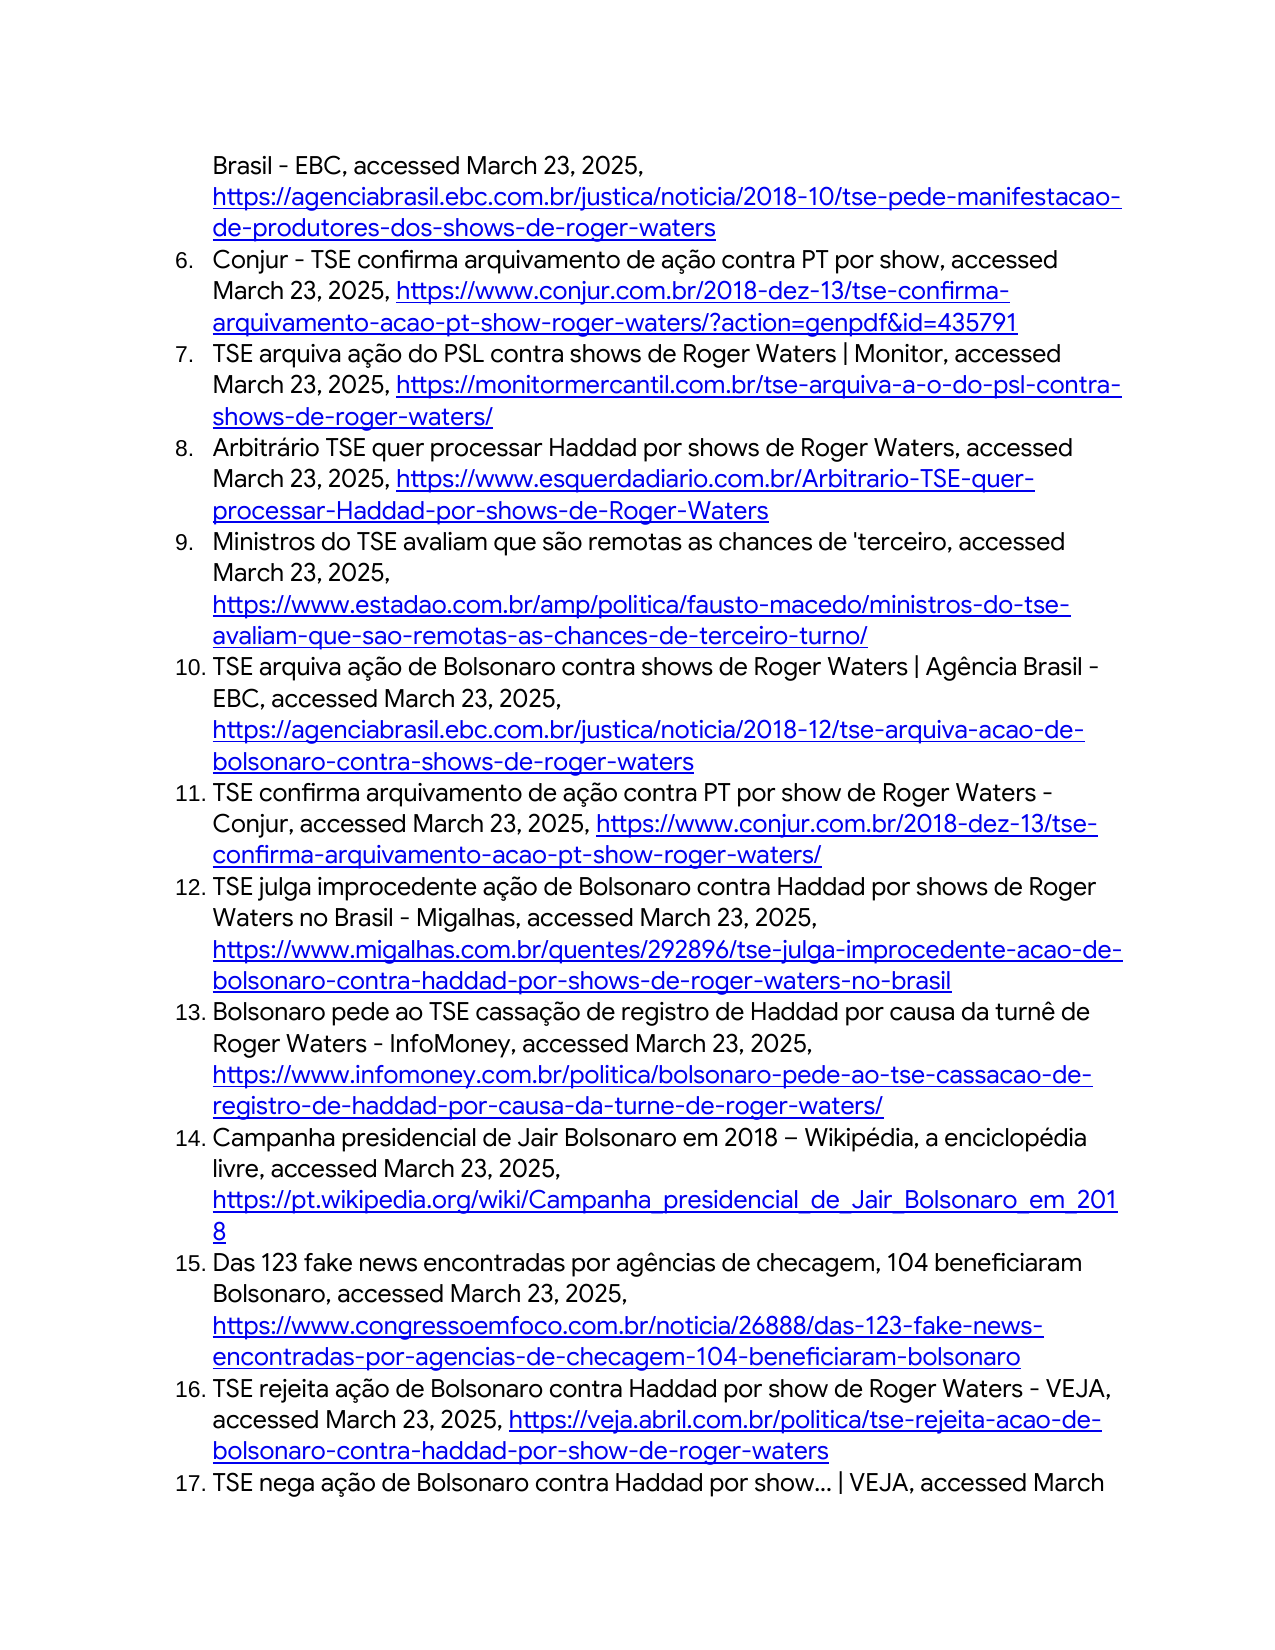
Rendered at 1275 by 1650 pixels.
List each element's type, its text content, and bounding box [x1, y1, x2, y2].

list Ministros do TSE avaliam que são remotas as chances de 'terceiro, accessed March 23, 2025, https://www.estadao.com.br/amp/politica/fausto-macedo/ministros-do-tse-avaliam-que-sao-remotas-as-chances-de-terceiro-turno/ [175, 526, 1125, 652]
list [175, 150, 1125, 244]
list TSE arquiva ação do PSL contra shows de Roger Waters | Monitor, accessed March 23, 2025, https://monitormercantil.com.br/tse-arquiva-a-o-do-psl-contra-shows-de-roger-waters/ [175, 338, 1125, 432]
list Conjur - TSE confirma arquivamento de ação contra PT por show, accessed March 23, 2025, https://www.conjur.com.br/2018-dez-13/tse-confirma-arquivamento-acao-pt-show-roger-waters/?action=genpdf&id=435791 [175, 244, 1125, 338]
list TSE confirma arquivamento de ação contra PT por show de Roger Waters - Conjur, accessed March 23, 2025, https://www.conjur.com.br/2018-dez-13/tse-confirma-arquivamento-acao-pt-show-roger-waters/ [175, 777, 1125, 871]
list Campanha presidencial de Jair Bolsonaro em 2018 – Wikipédia, a enciclopédia livre, accessed March 23, 2025, https://pt.wikipedia.org/wiki/Campanha_presidencial_de_Jair_Bolsonaro_em_2018 [175, 1122, 1125, 1247]
list Das 123 fake news encontradas por agências de checagem, 104 beneficiaram Bolsonaro, accessed March 23, 2025, https://www.congressoemfoco.com.br/noticia/26888/das-123-fake-news-encontradas-por-agencias-de-checagem-104-beneficiaram-bolsonaro [175, 1247, 1125, 1373]
list TSE rejeita ação de Bolsonaro contra Haddad por show de Roger Waters - VEJA, accessed March 23, 2025, https://veja.abril.com.br/politica/tse-rejeita-acao-de-bolsonaro-contra-haddad-por-show-de-roger-waters [175, 1373, 1125, 1467]
list Bolsonaro pede ao TSE cassação de registro de Haddad por causa da turnê de Roger Waters - InfoMoney, accessed March 23, 2025, https://www.infomoney.com.br/politica/bolsonaro-pede-ao-tse-cassacao-de-registro-de-haddad-por-causa-da-turne-de-roger-waters/ [175, 997, 1125, 1122]
list TSE arquiva ação de Bolsonaro contra shows de Roger Waters | Agência Brasil - EBC, accessed March 23, 2025, https://agenciabrasil.ebc.com.br/justica/noticia/2018-12/tse-arquiva-acao-de-bolsonaro-contra-shows-de-roger-waters [175, 652, 1125, 777]
list TSE julga improcedente ação de Bolsonaro contra Haddad por shows de Roger Waters no Brasil - Migalhas, accessed March 23, 2025, https://www.migalhas.com.br/quentes/292896/tse-julga-improcedente-acao-de-bolsonaro-contra-haddad-por-shows-de-roger-waters-no-brasil [175, 871, 1125, 997]
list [175, 1467, 1125, 1498]
list Arbitrário TSE quer processar Haddad por shows de Roger Waters, accessed March 23, 2025, https://www.esquerdadiario.com.br/Arbitrario-TSE-quer-processar-Haddad-por-shows-de-Roger-Waters [175, 432, 1125, 526]
